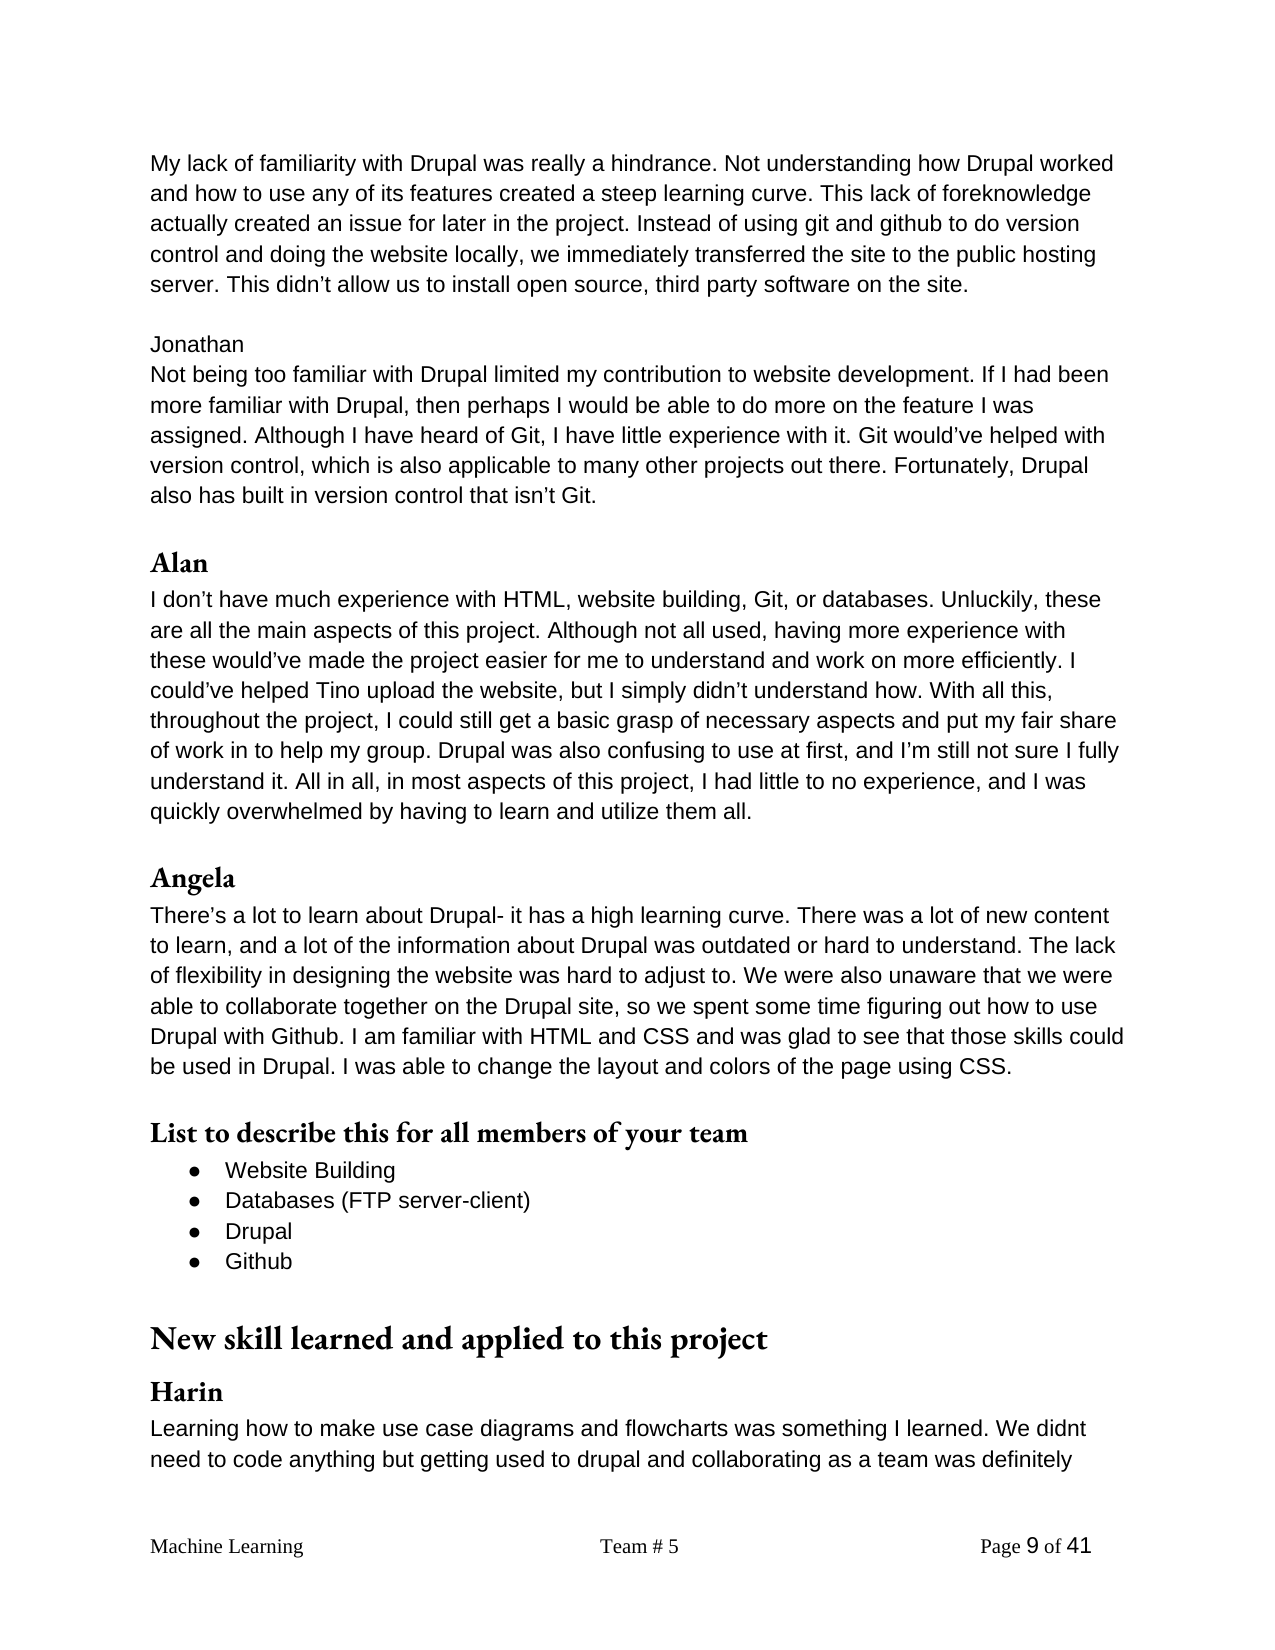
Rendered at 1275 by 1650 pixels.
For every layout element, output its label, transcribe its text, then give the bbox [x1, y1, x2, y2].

list Drupal [187, 1218, 1125, 1244]
list Databases (FTP server-client) [187, 1187, 1125, 1214]
text My lack of familiarity with Drupal was really a hindrance. Not understanding how Drupal worked and how to use any of its features created a steep learning curve. This lack of foreknowledge actually created an issue for later in the project. Instead of using git and github to do version control and doing the website locally, we immediately transferred the site to the public hosting server. This didn’t allow us to install open source, third party software on the site. [150, 150, 1125, 297]
list Github [187, 1248, 1125, 1274]
text I don’t have much experience with HTML, website building, Git, or databases. Unluckily, these are all the main aspects of this project. Although not all used, having more experience with these would’ve made the project easier for me to understand and work on more efficiently. I could’ve helped Tino upload the website, but I simply didn’t understand how. With all this, throughout the project, I could still get a basic grasp of necessary aspects and put my fair share of work in to help my group. Drupal was also confusing to use at first, and I’m still not sure I fully understand it. All in all, in most aspects of this project, I had little to no experience, and I was quickly overwhelmed by having to learn and utilize them all. [150, 586, 1125, 824]
text Jonathan [150, 331, 1125, 358]
text There’s a lot to learn about Drupal- it has a high learning curve. There was a lot of new content to learn, and a lot of the information about Drupal was outdated or hard to understand. The lack of flexibility in designing the website was hard to adjust to. We were also unaware that we were able to collaborate together on the Drupal site, so we spent some time figuring out how to use Drupal with Github. I am familiar with HTML and CSS and was glad to see that those skills could be used in Drupal. I was able to change the layout and colors of the page using CSS. [150, 902, 1125, 1079]
list Website Building [187, 1157, 1125, 1184]
text List to describe this for all members of your team [150, 1113, 1125, 1152]
text Not being too familiar with Drupal limited my contribution to website development. If I had been more familiar with Drupal, then perhaps I would be able to do more on the feature I was assigned. Although I have heard of Git, I have little experience with it. Git would’ve helped with version control, which is also applicable to many other projects out there. Fortunately, Drupal also has built in version control that isn’t Git. [150, 361, 1125, 509]
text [150, 1415, 1125, 1472]
text Harin [150, 1372, 1125, 1410]
subtitle New skill learned and applied to this project [150, 1316, 1125, 1359]
text Alan [150, 543, 1125, 581]
text Angela [150, 858, 1125, 896]
